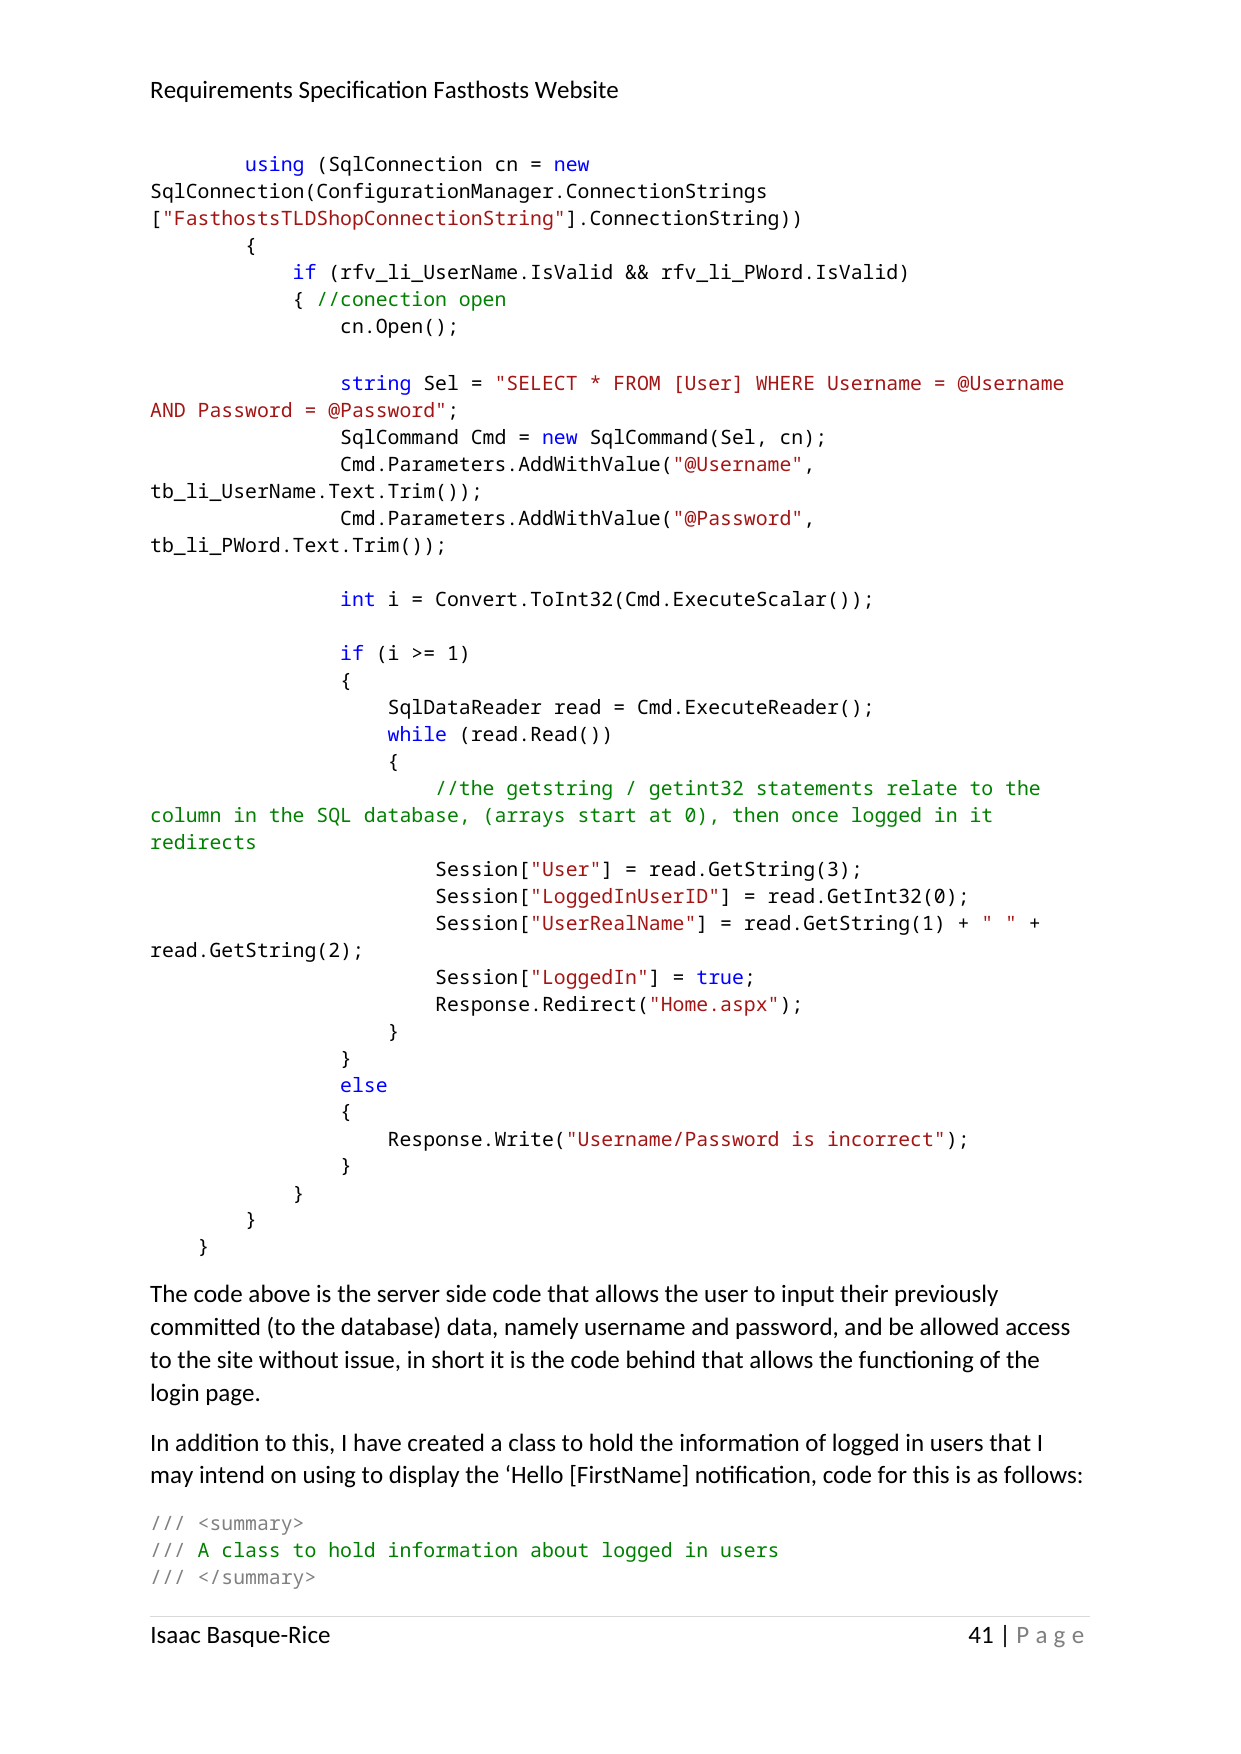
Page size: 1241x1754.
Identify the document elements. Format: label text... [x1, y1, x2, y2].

text } [150, 1179, 1090, 1206]
text //the getstring / getint32 statements relate to the column in the SQL database, (arrays start at 0), then once logged in it redirects [150, 774, 1090, 855]
text using (SqlConnection cn = new SqlConnection(ConfigurationManager.ConnectionStrings["FasthostsTLDShopConnectionString"].ConnectionString)) [150, 150, 1090, 231]
text /// <summary> [150, 1509, 1090, 1536]
text } [150, 1206, 1090, 1233]
text cn.Open(); [150, 312, 1090, 339]
text { [150, 1098, 1090, 1125]
text Session["UserRealName"] = read.GetString(1) + " " + read.GetString(2); [150, 909, 1090, 963]
text Session["LoggedIn"] = true; [150, 963, 1090, 990]
text /// </summary> [150, 1563, 1090, 1590]
text Cmd.Parameters.AddWithValue("@Username", tb_li_UserName.Text.Trim()); [150, 450, 1090, 504]
text } [150, 1017, 1090, 1044]
text } [150, 1152, 1090, 1179]
text } [150, 1233, 1090, 1260]
text if (rfv_li_UserName.IsValid && rfv_li_PWord.IsValid) [150, 258, 1090, 285]
text Session["LoggedInUserID"] = read.GetInt32(0); [150, 882, 1090, 909]
text Session["User"] = read.GetString(3); [150, 855, 1090, 882]
text else [150, 1071, 1090, 1098]
text Response.Redirect("Home.aspx"); [150, 990, 1090, 1017]
text { [150, 747, 1090, 774]
text SqlDataReader read = Cmd.ExecuteReader(); [150, 693, 1090, 720]
text } [150, 1044, 1090, 1071]
text { //conection open [150, 285, 1090, 312]
text The code above is the server side code that allows the user to input their previously committed (to the database) data, namely username and password, and be allowed access to the site without issue, in short it is the code behind that allows the functioning of the login page. [150, 1278, 1090, 1408]
text while (read.Read()) [150, 720, 1090, 747]
text if (i >= 1) [150, 639, 1090, 666]
text In addition to this, I have created a class to hold the information of logged in users that I may intend on using to display the ‘Hello [FirstName] notification, code for this is as follows: [150, 1427, 1090, 1490]
text Response.Write("Username/Password is incorrect"); [150, 1125, 1090, 1152]
text { [150, 666, 1090, 693]
text Cmd.Parameters.AddWithValue("@Password", tb_li_PWord.Text.Trim()); [150, 504, 1090, 558]
text SqlCommand Cmd = new SqlCommand(Sel, cn); [150, 423, 1090, 450]
text int i = Convert.ToInt32(Cmd.ExecuteScalar()); [150, 585, 1090, 612]
text { [150, 231, 1090, 258]
text /// A class to hold information about logged in users [150, 1536, 1090, 1563]
text string Sel = "SELECT * FROM [User] WHERE Username = @Username AND Password = @Password"; [150, 369, 1090, 423]
